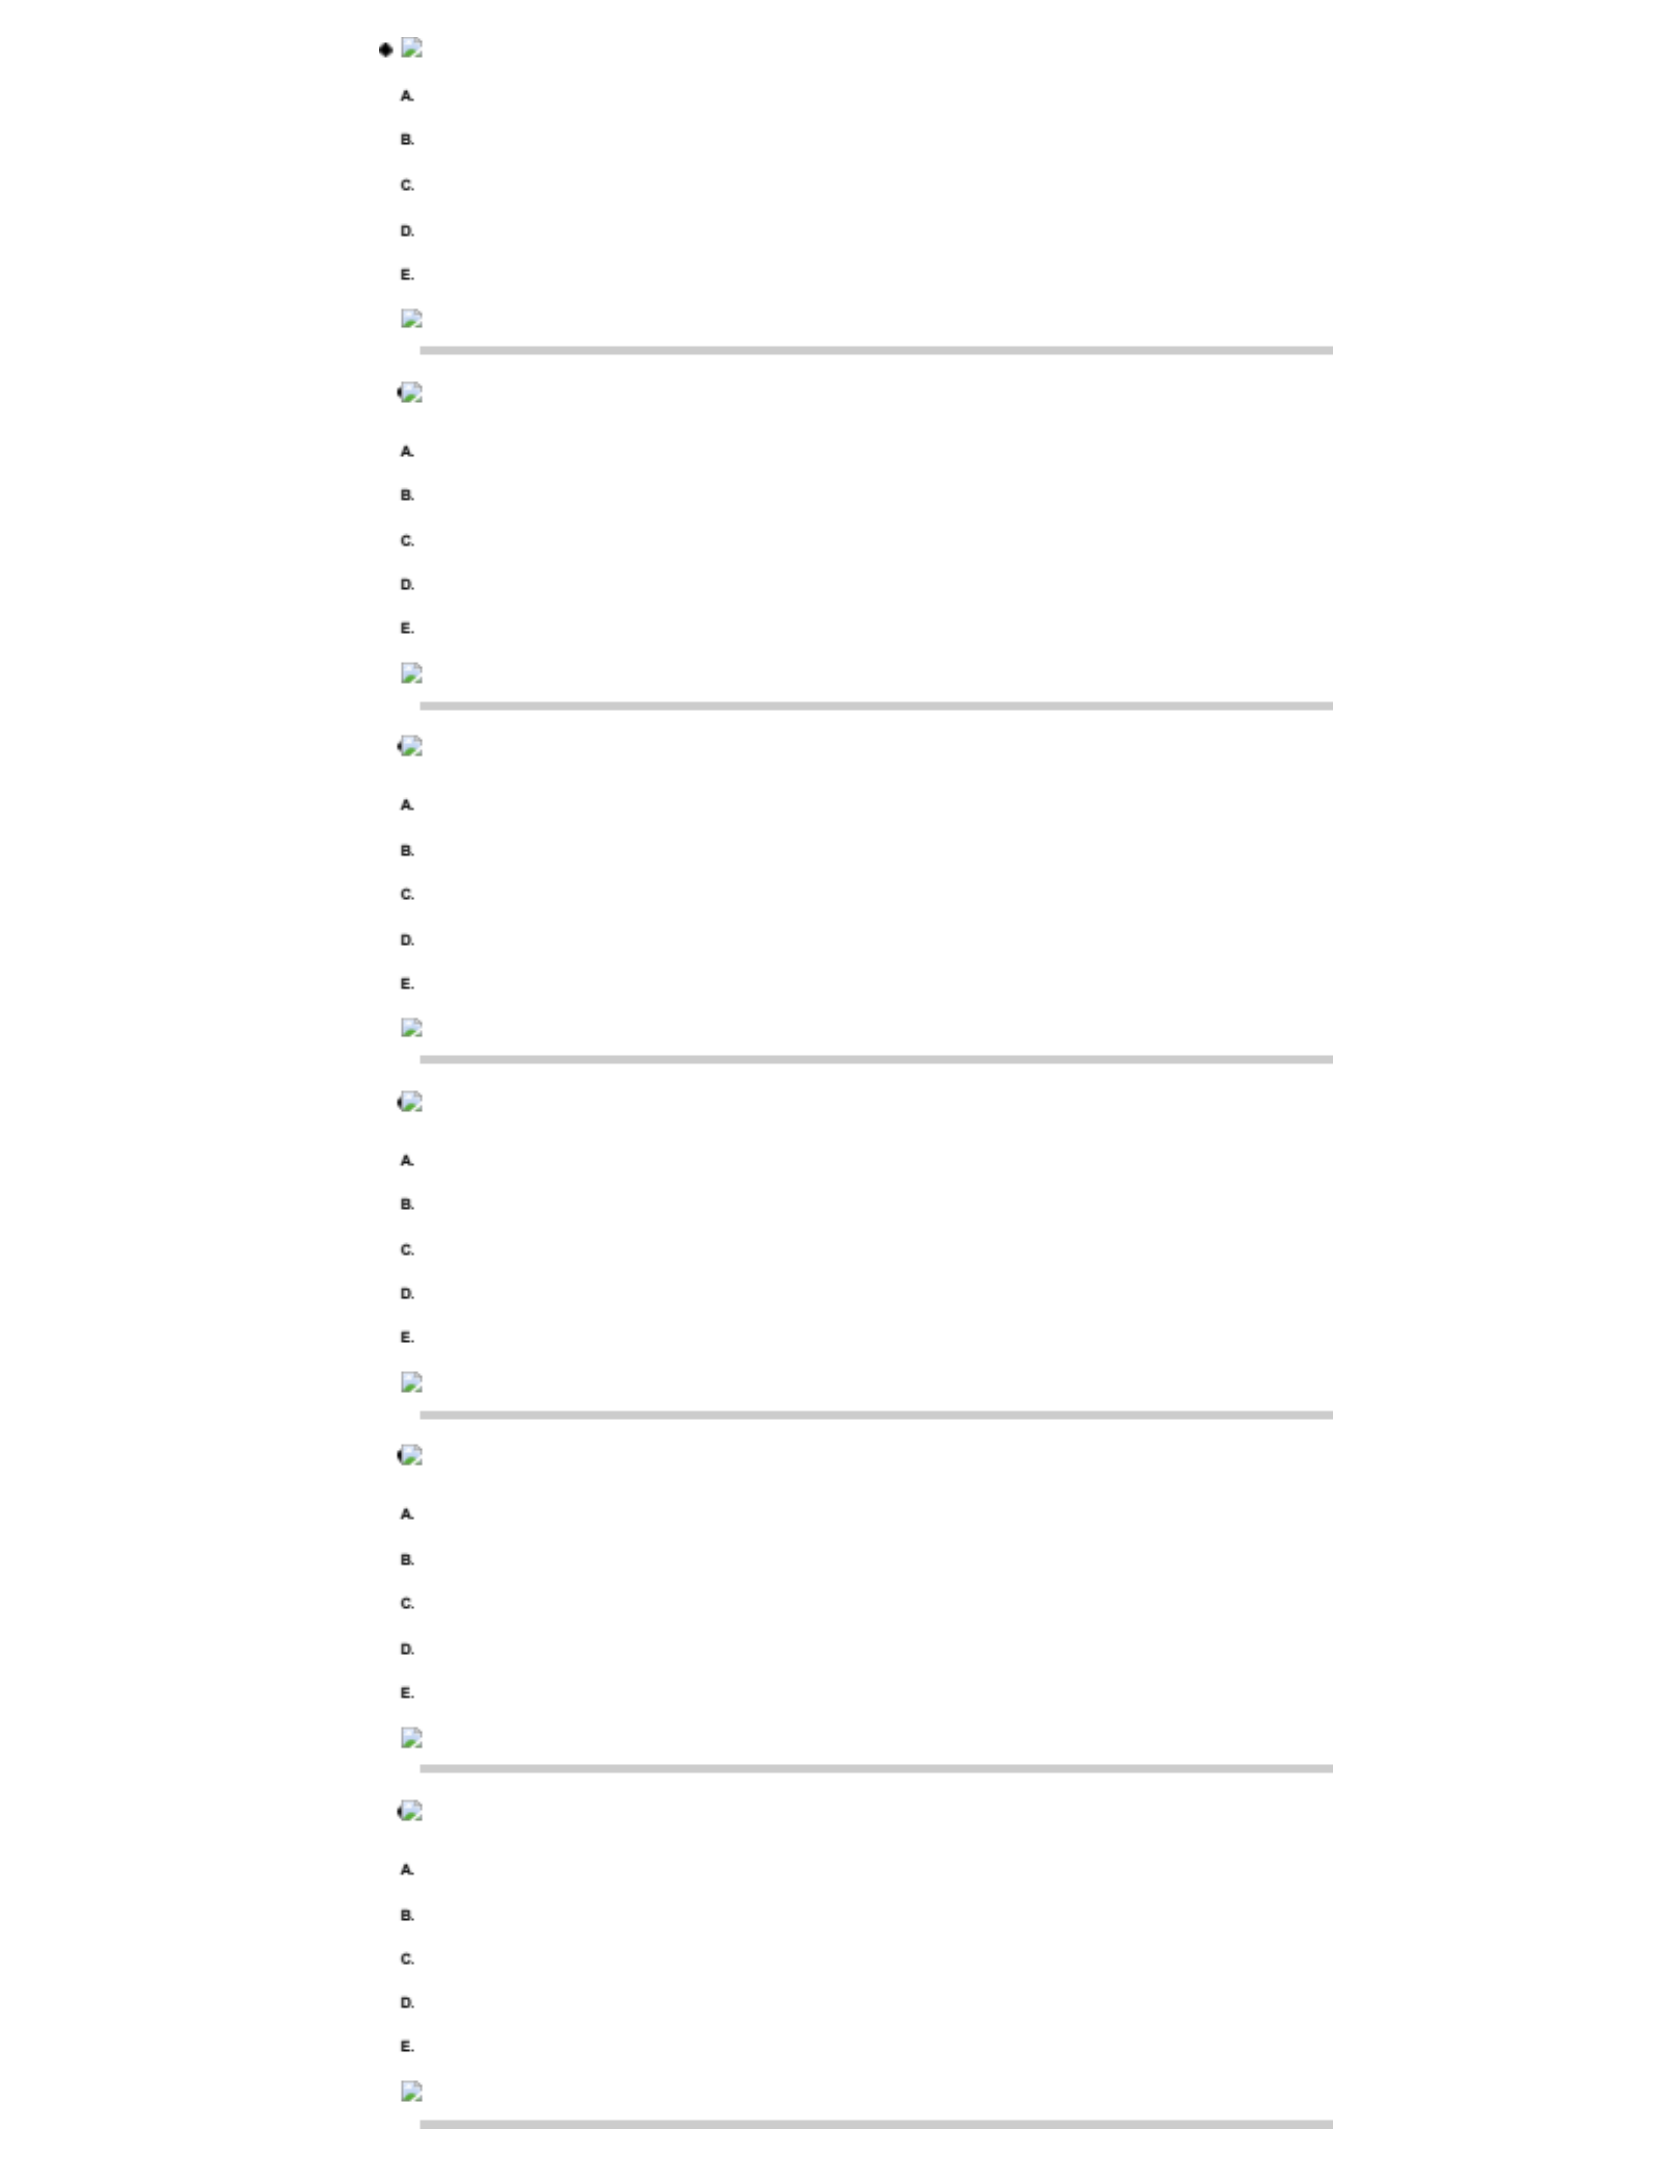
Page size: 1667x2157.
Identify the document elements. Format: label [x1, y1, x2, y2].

picture [379, 37, 1333, 2129]
